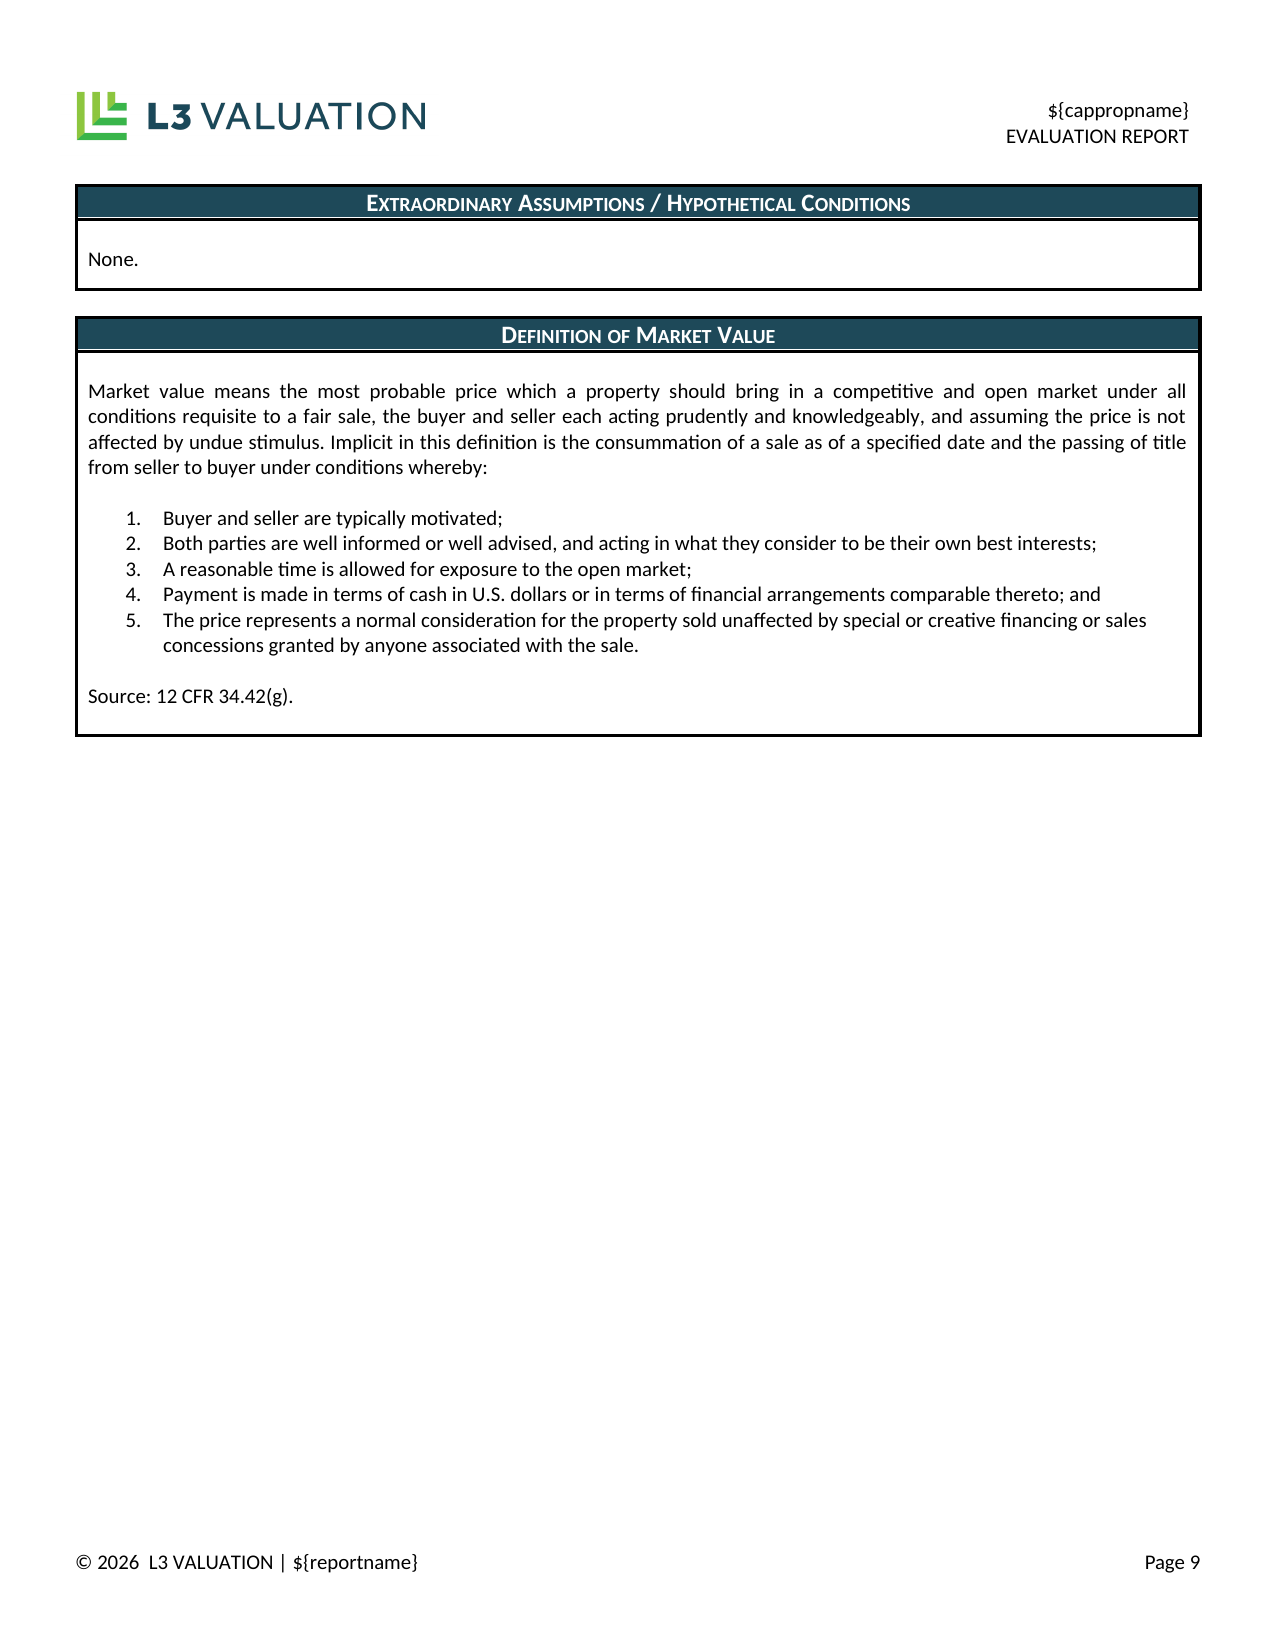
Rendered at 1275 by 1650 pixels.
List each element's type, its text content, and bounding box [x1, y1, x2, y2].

table_header Extraordinary Assumptions / Hypothetical Conditions [78, 187, 1198, 217]
table_header Definition of Market Value [78, 319, 1198, 349]
picture [60, 75, 440, 156]
table_cell Market value means the most probable price which a property should bring in a competitive and open market under all conditions requisite to a fair sale, the buyer and seller each acting prudently and knowledgeably, and assuming the price is not affected by undue stimulus. Implicit in this definition is the consummation of a sale as of a specified date and the passing of title from seller to buyer under conditions whereby: Buyer and seller are typically motivated; Both parties are well informed or well advised, and acting in what they consider to be their own best interests; A reasonable time is allowed for exposure to the open market; Payment is made in terms of cash in U.S. dollars or in terms of financial arrangements comparable thereto; and The price represents a normal consideration for the property sold unaffected by special or creative financing or sales concessions granted by anyone associated with the sale. Source: 12 CFR 34.42(g). [78, 353, 1198, 734]
table_cell None. [78, 221, 1198, 287]
